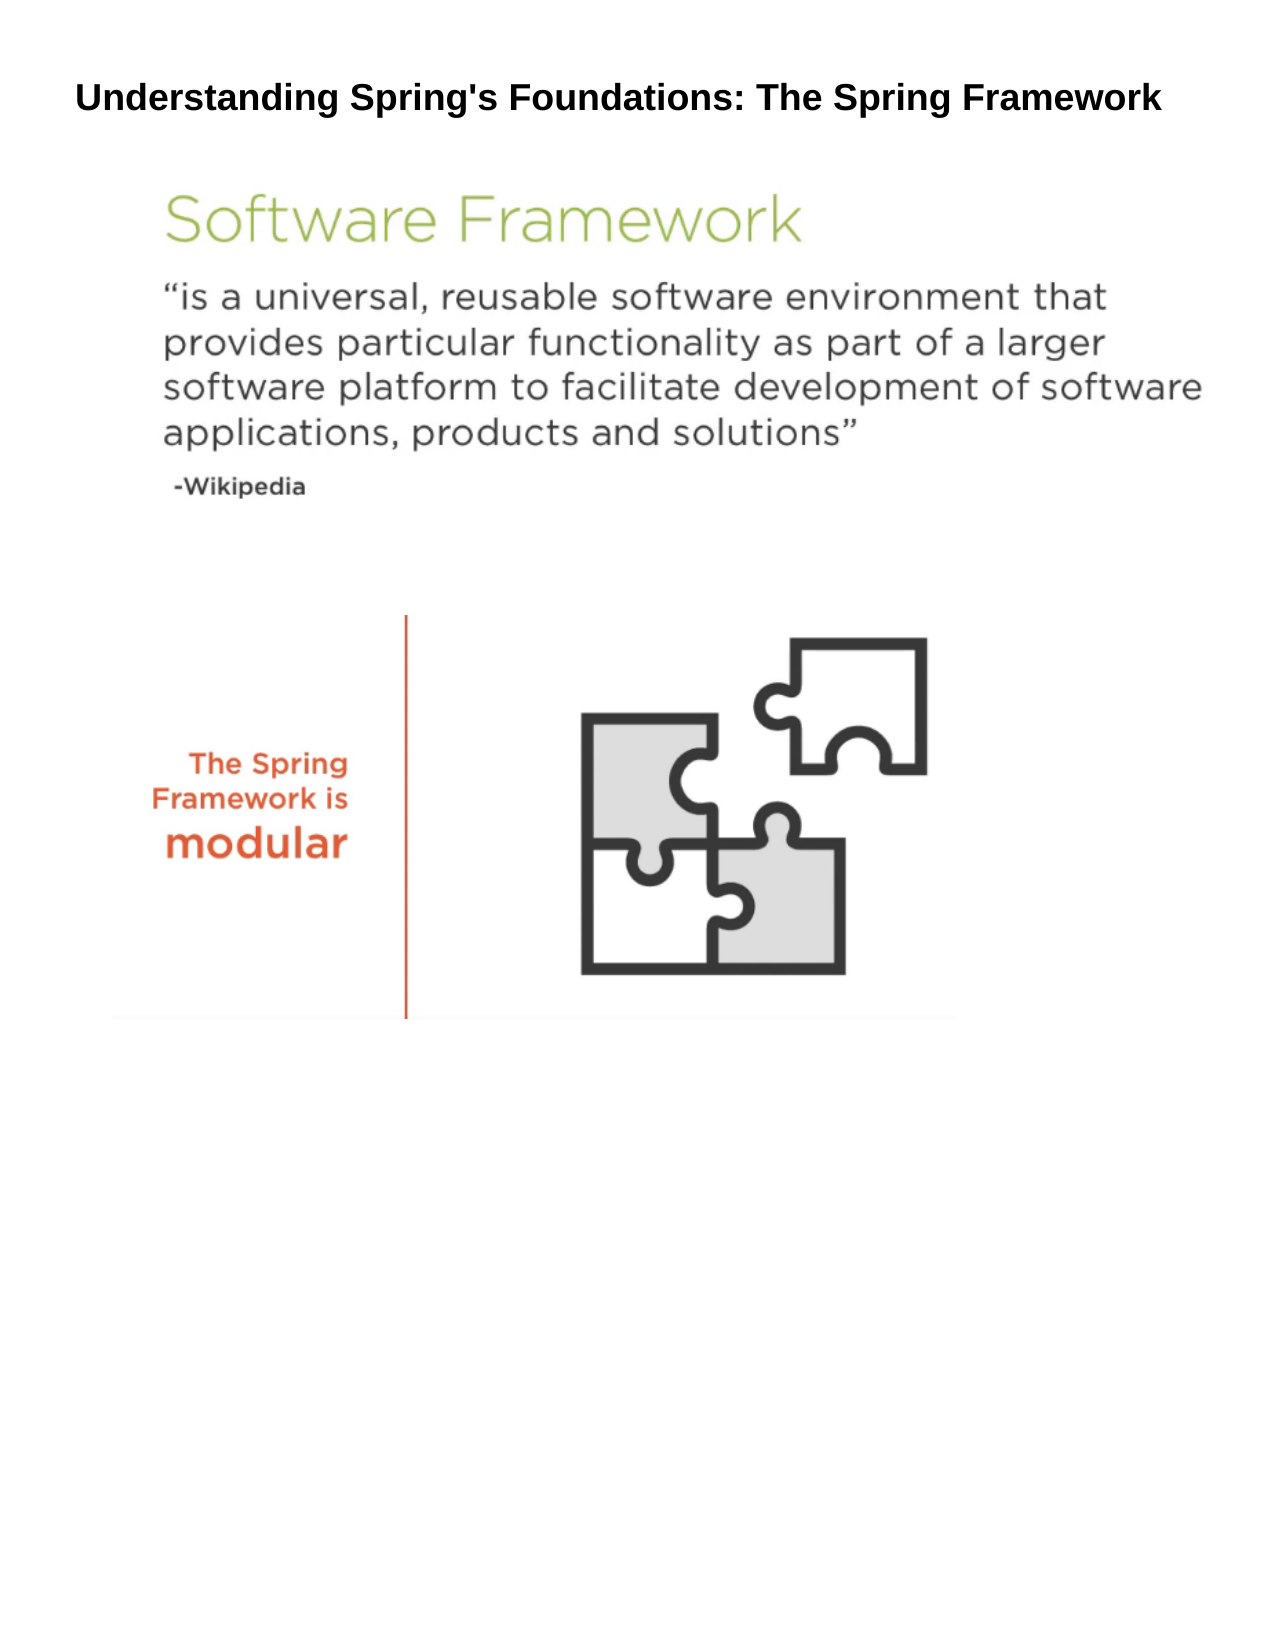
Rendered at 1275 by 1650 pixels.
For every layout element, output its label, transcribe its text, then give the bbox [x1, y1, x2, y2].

picture [112, 615, 955, 1019]
subtitle Understanding Spring's Foundations: The Spring Framework [75, 75, 1200, 118]
picture [112, 161, 1238, 550]
